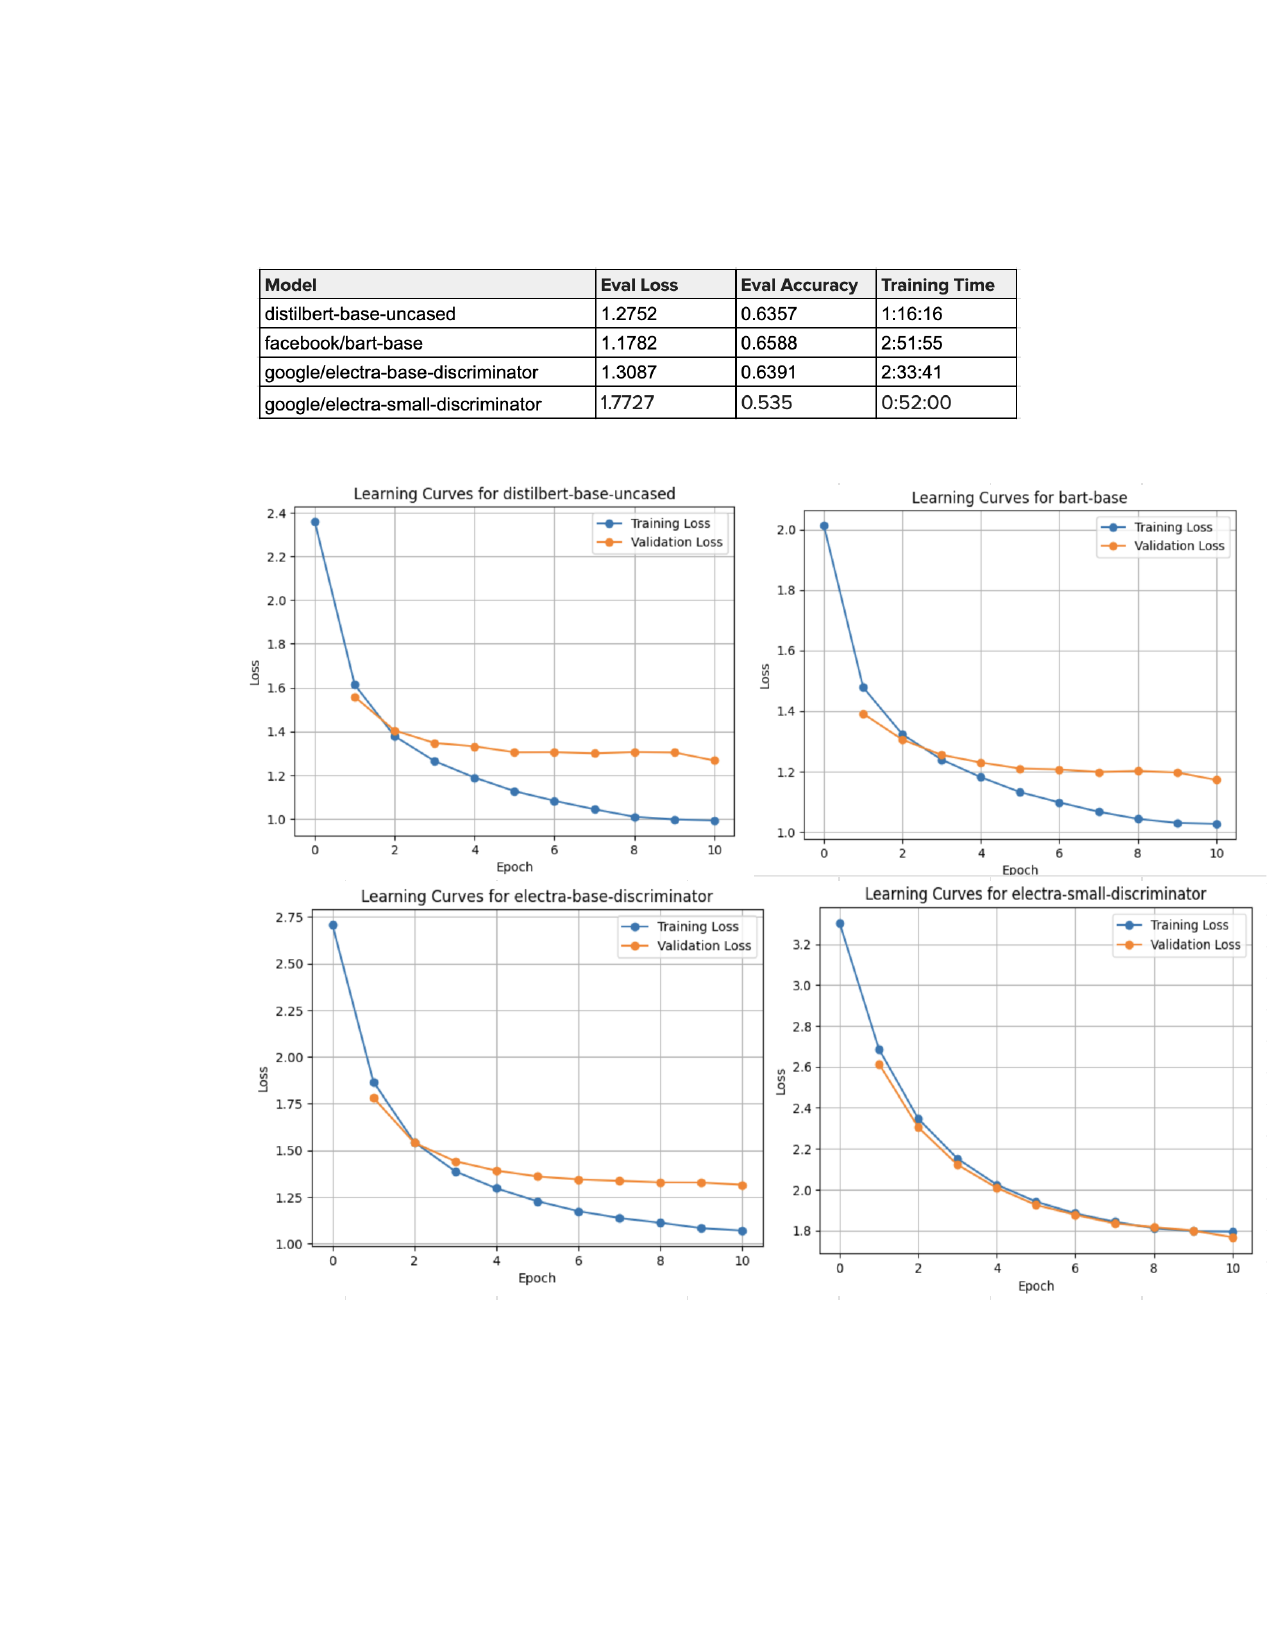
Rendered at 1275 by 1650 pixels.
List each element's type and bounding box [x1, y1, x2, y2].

picture [244, 483, 1267, 1300]
picture [256, 267, 1021, 420]
